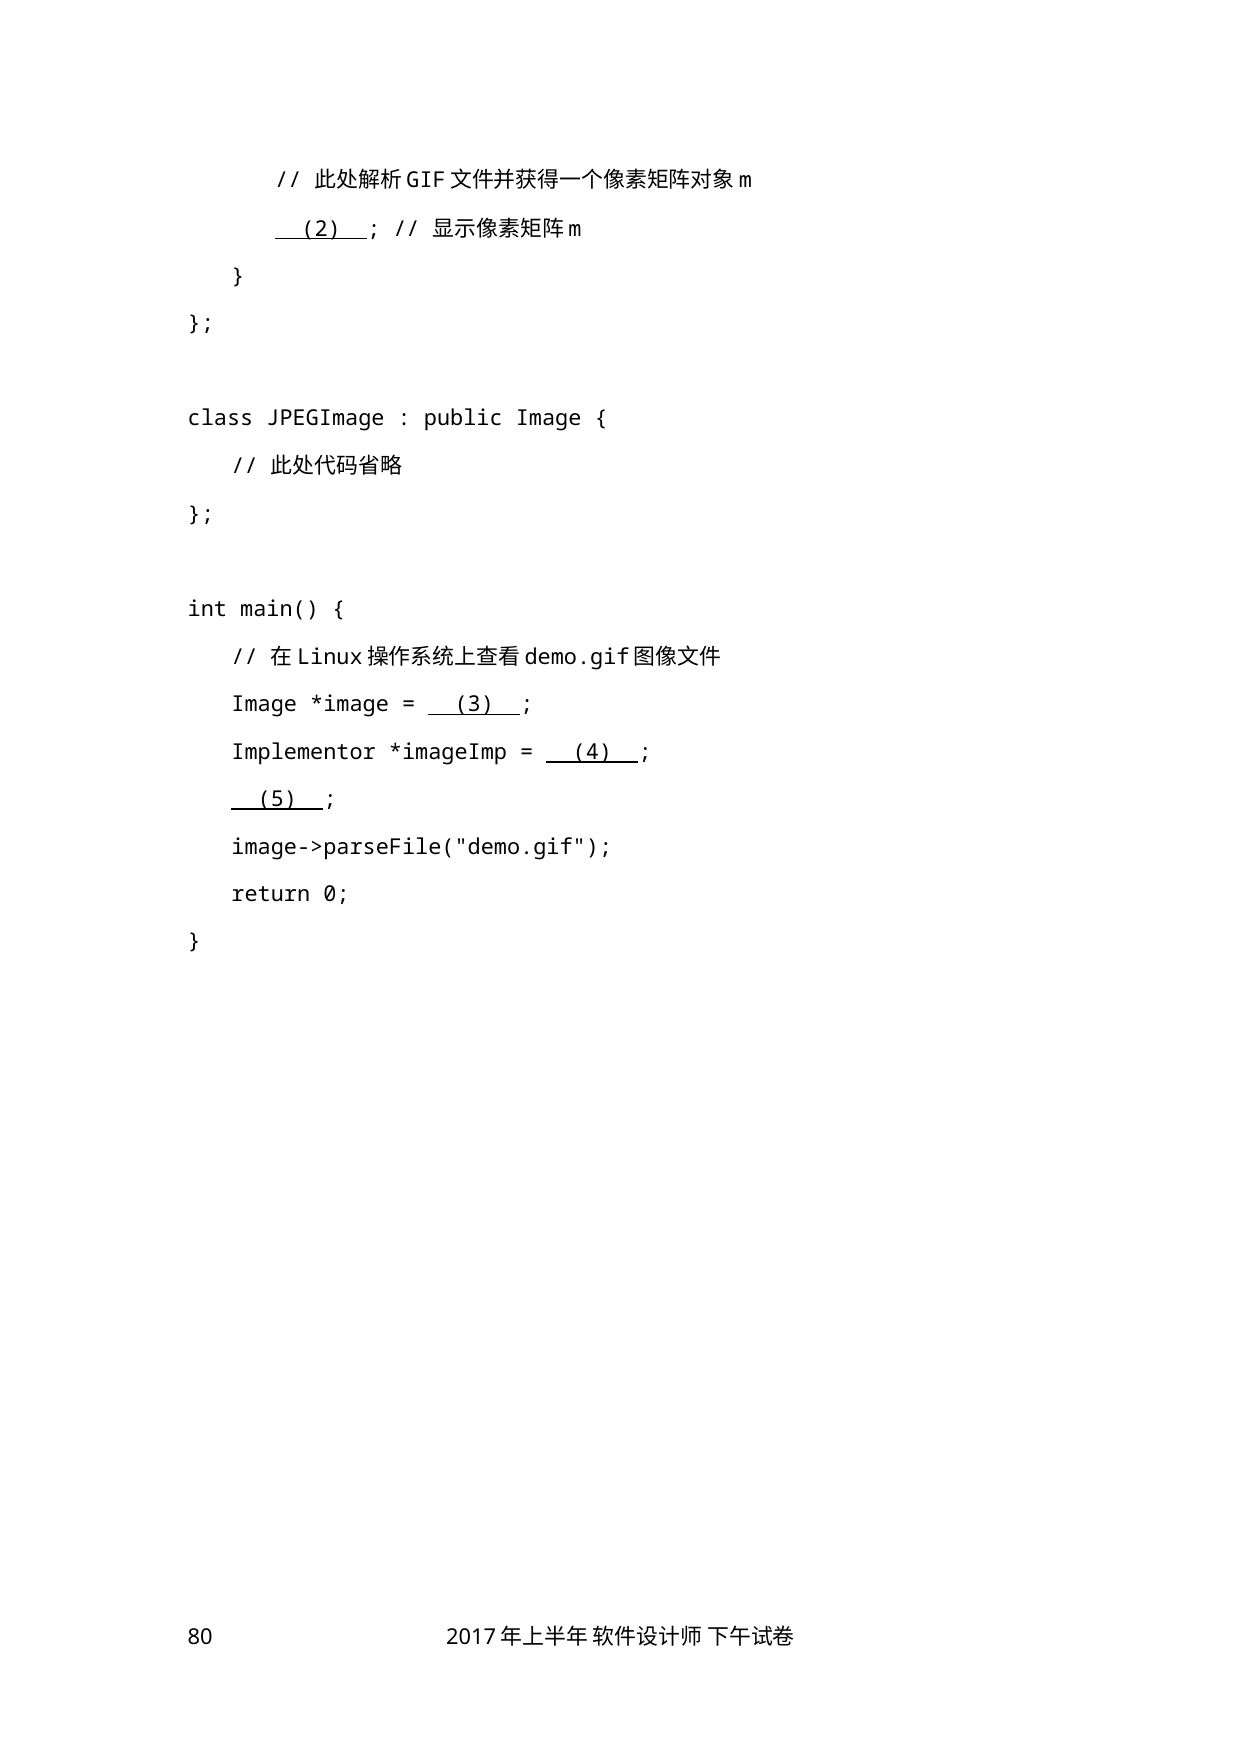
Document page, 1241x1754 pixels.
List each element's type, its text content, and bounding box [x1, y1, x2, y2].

text // 此处解析GIF文件并获得一个像素矩阵对象m [231, 162, 1053, 194]
text }; [187, 306, 1053, 338]
text return 0; [187, 877, 1053, 909]
text (2) ; // 显示像素矩阵m [231, 210, 1053, 243]
text image->parseFile("demo.gif"); [187, 829, 1053, 862]
text class JPEGImage : public Image { [187, 401, 1053, 433]
text // 在Linux操作系统上查看demo.gif图像文件 [187, 639, 1053, 671]
text (5) ; [187, 782, 1053, 814]
text // 此处代码省略 [187, 448, 1053, 481]
text } [187, 259, 1053, 291]
text } [187, 924, 1053, 957]
text }; [187, 497, 1053, 529]
text Image *image = (3) ; [187, 687, 1053, 719]
text int main() { [187, 591, 1053, 624]
text Implementor *imageImp = (4) ; [187, 734, 1053, 767]
